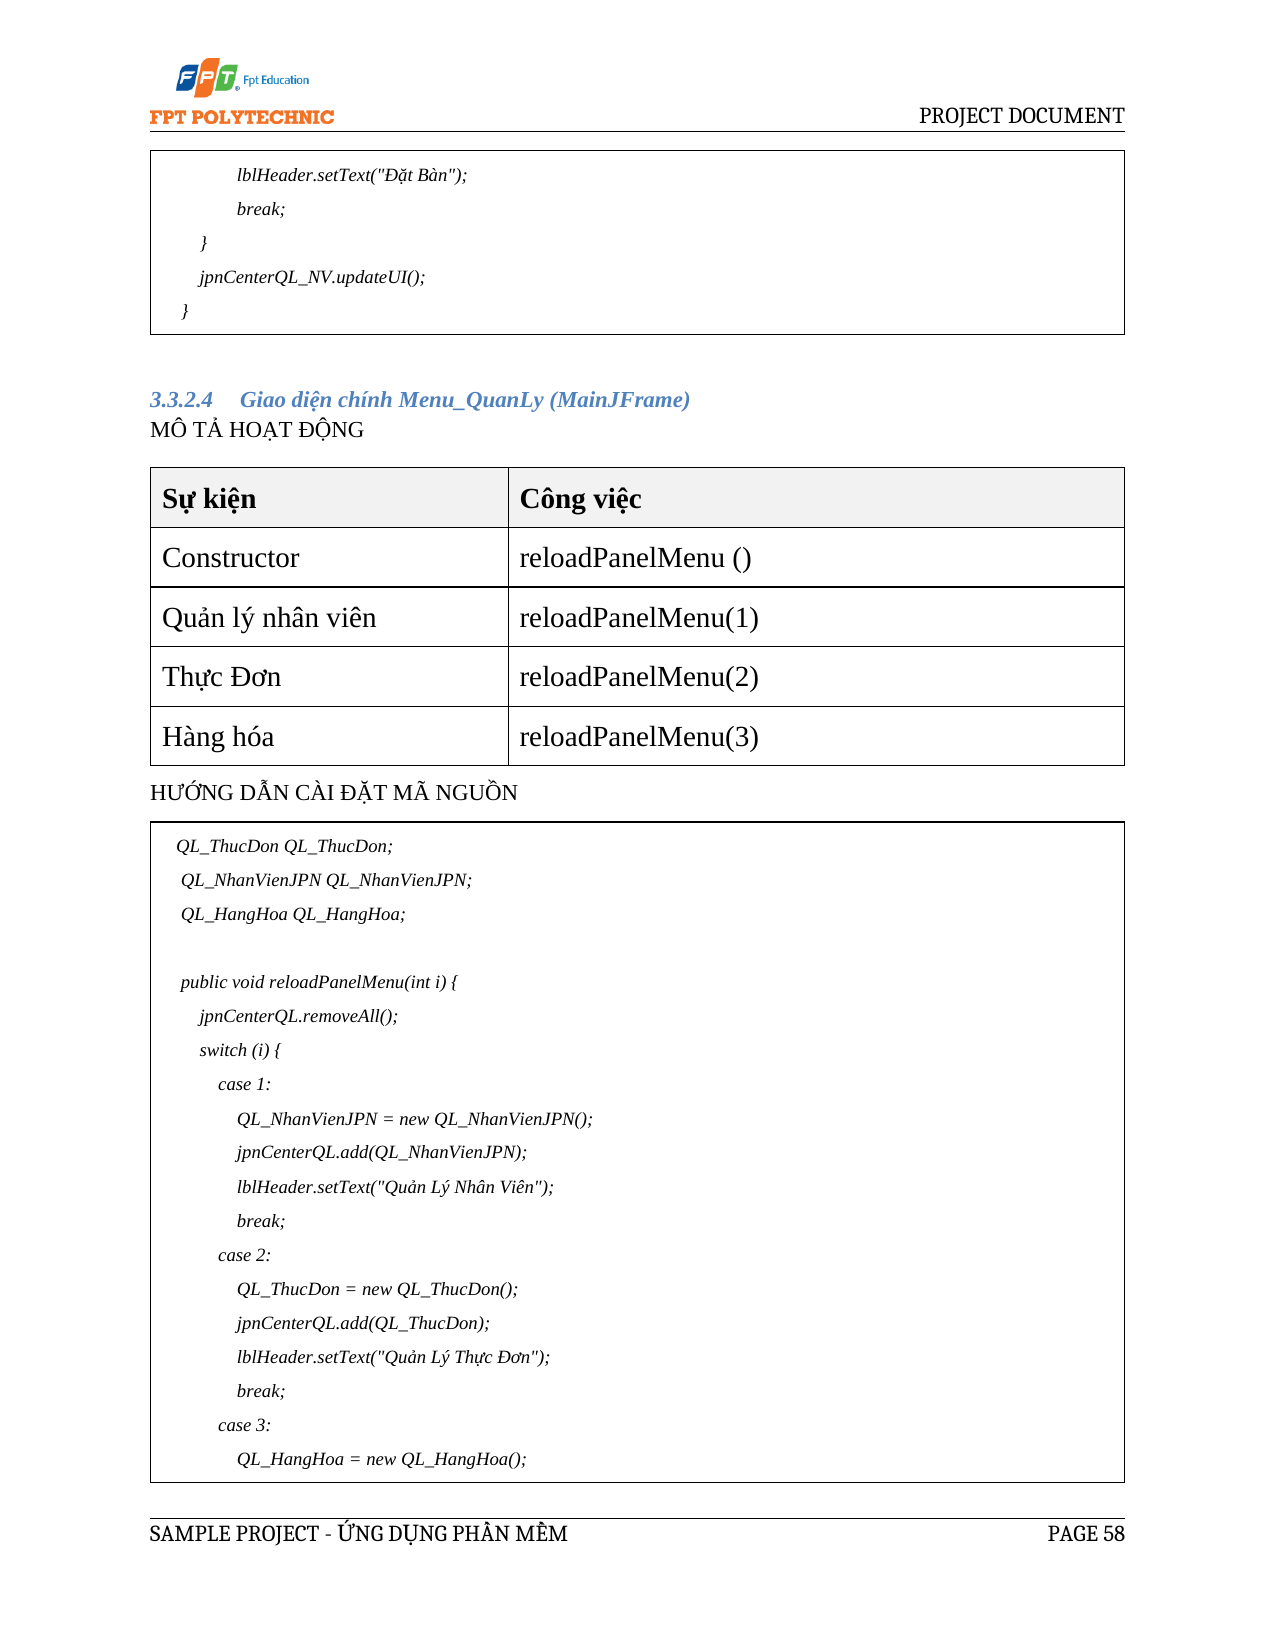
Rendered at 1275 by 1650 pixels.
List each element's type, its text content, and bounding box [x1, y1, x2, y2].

table_header Sự kiện [151, 468, 508, 527]
table_cell reloadPanelMenu(3) [509, 707, 1124, 765]
table_cell Hàng hóa [151, 707, 508, 765]
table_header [151, 823, 1124, 1482]
subtitle Giao diện chính Menu_QuanLy (MainJFrame) [150, 386, 1125, 412]
table_cell Thực Đơn [151, 647, 508, 706]
table_cell Quản lý nhân viên [151, 588, 508, 646]
picture [150, 58, 336, 124]
table_cell Constructor [151, 528, 508, 586]
table_cell reloadPanelMenu(1) [509, 588, 1124, 646]
table_cell reloadPanelMenu () [509, 528, 1124, 586]
table_cell reloadPanelMenu(2) [509, 647, 1124, 706]
text MÔ TẢ HOẠT ĐỘNG [150, 416, 1125, 442]
table_header Công việc [509, 468, 1124, 527]
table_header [151, 151, 1124, 334]
text HƯỚNG DẪN CÀI ĐẶT MÃ NGUỒN [150, 779, 1125, 805]
